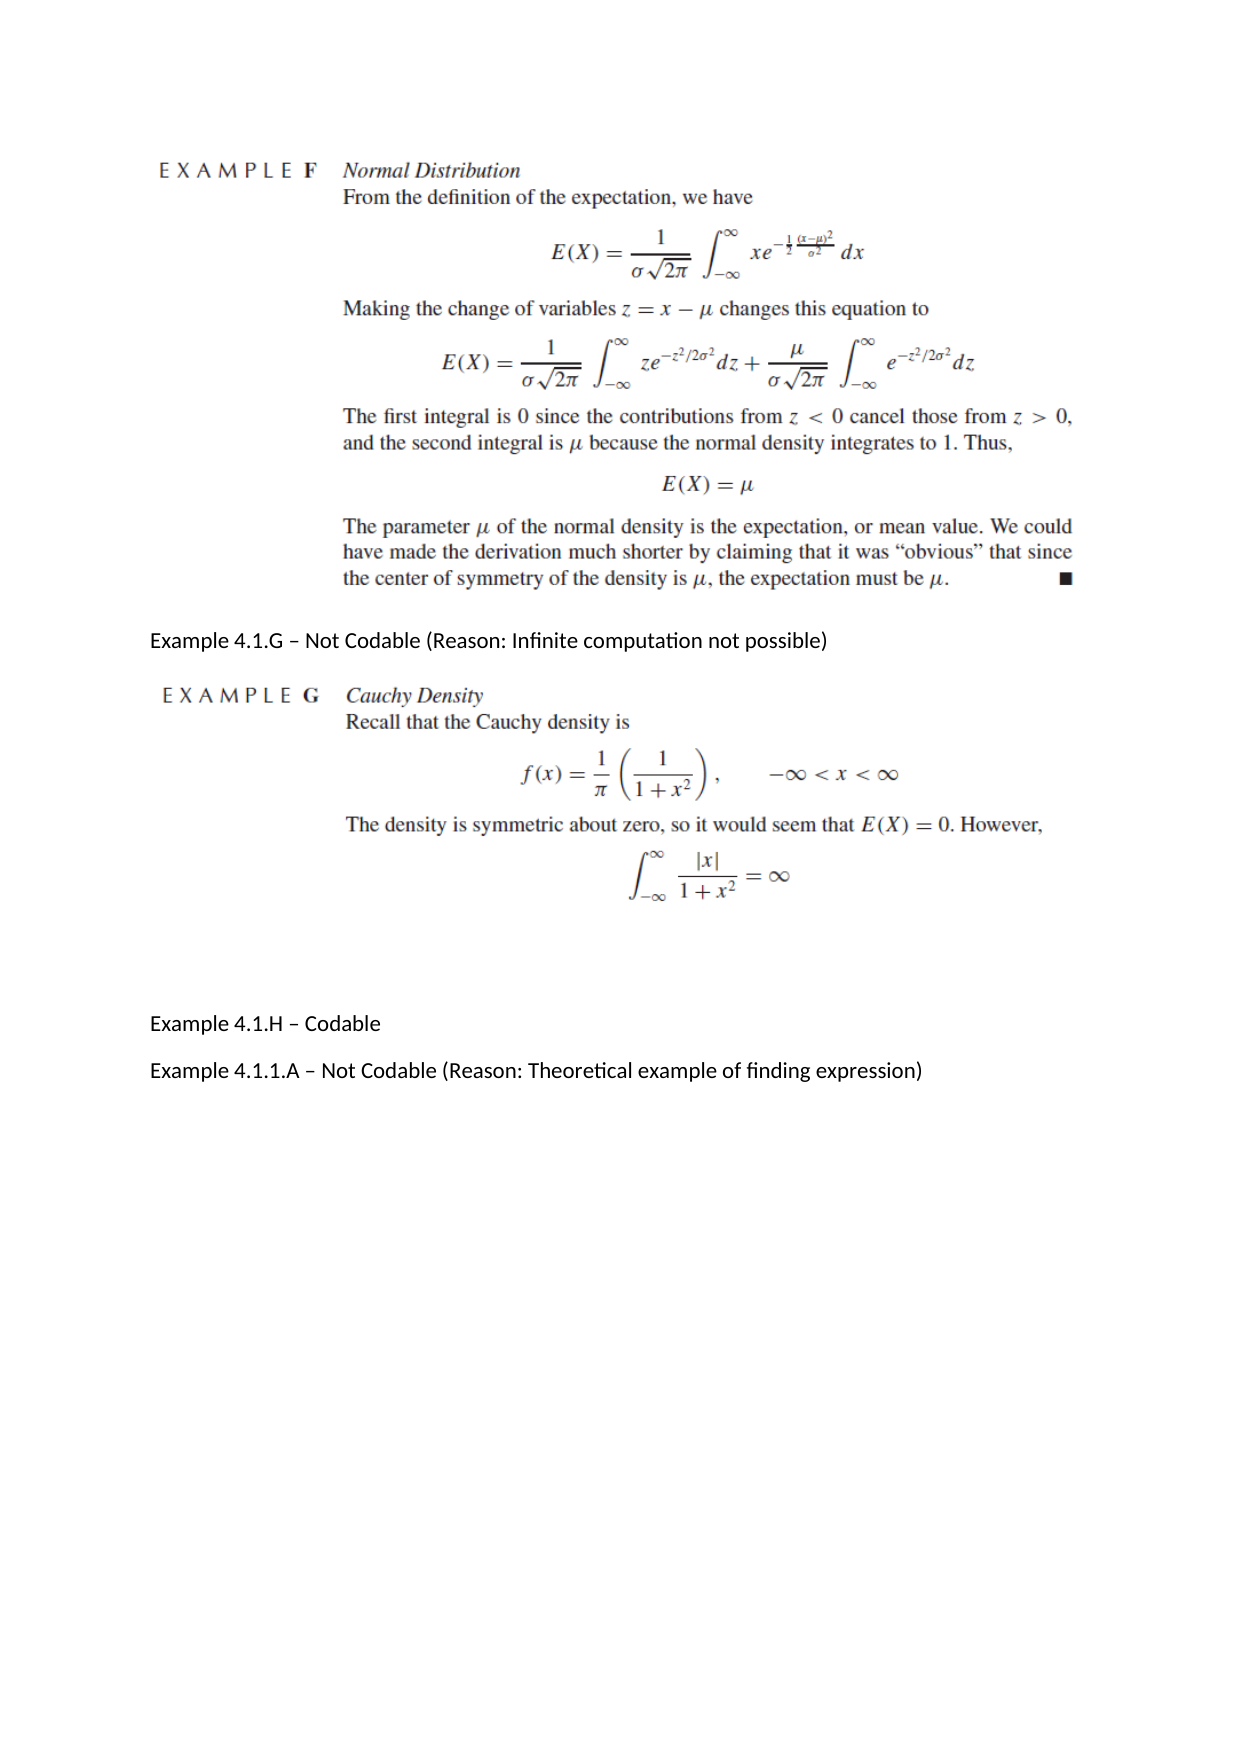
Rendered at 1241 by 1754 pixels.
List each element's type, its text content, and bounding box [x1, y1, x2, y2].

text Example 4.1.G – Not Codable (Reason: Infinite computation not possible) [150, 626, 1090, 654]
picture [150, 673, 1091, 990]
text Example 4.1.1.A – Not Codable (Reason: Theoretical example of finding expression) [150, 1056, 1090, 1084]
picture [150, 150, 1091, 608]
text Example 4.1.H – Codable [150, 1009, 1090, 1037]
